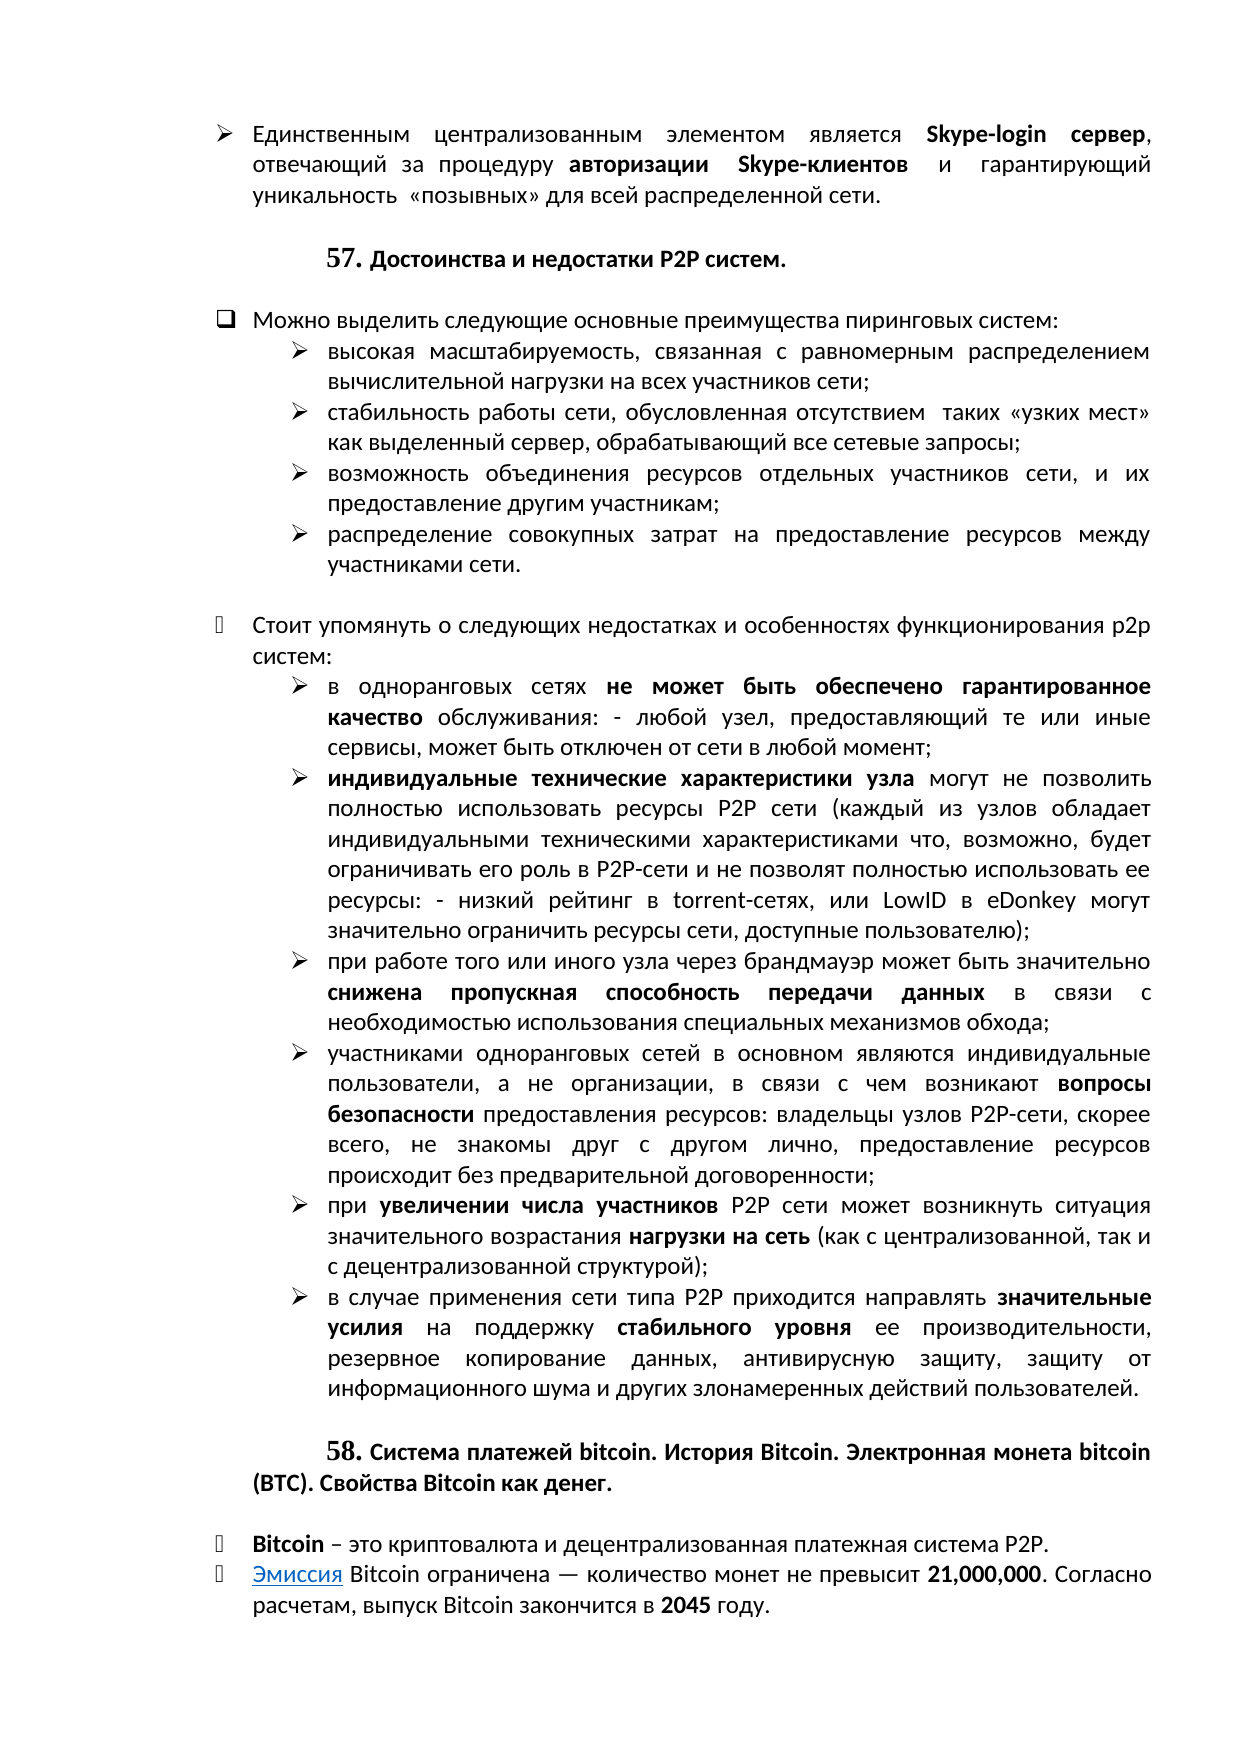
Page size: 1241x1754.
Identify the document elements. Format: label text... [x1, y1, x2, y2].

list Система платежей bitcoin. История Bitcoin. Электронная монета bitcoin (BTC). Свойства Bitcoin как денег. [252, 1433, 1152, 1498]
list Стоит упомянуть о следующих недостатках и особенностях функционирования р2р систем: [215, 609, 1152, 671]
list Bitcoin – это криптовалюта и децентрализованная платежная система Р2Р. [215, 1528, 1152, 1559]
list индивидуальные технические характеристики узла могут не позволить полностью использовать ресурсы P2P сети (каждый из узлов обладает индивидуальными техническими характеристиками что, возможно, будет ограничивать его роль в P2P-сети и не позволят полностью использовать ее ресурсы: - низкий рейтинг в torrent-сетях, или LowID в eDonkey могут значительно ограничить ресурсы сети, доступные пользователю); [290, 762, 1152, 945]
list Можно выделить следующие основные преимущества пиринговых систем: [215, 304, 1152, 335]
list возможность объединения ресурсов отдельных участников сети, и их предоставление другим участникам; [290, 457, 1152, 518]
list Эмиссия Bitcoin ограничена — количество монет не превысит 21,000,000. Согласно расчетам, выпуск Bitcoin закончится в 2045 году. [215, 1559, 1152, 1620]
list Достоинства и недостатки P2P систем. [252, 240, 1152, 274]
list при увеличении числа участников P2P сети может возникнуть ситуация значительного возрастания нагрузки на сеть (как с централизованной, так и с децентрализованной структурой); [290, 1189, 1152, 1281]
list распределение совокупных затрат на предоставление ресурсов между участниками сети. [290, 518, 1152, 579]
list в случае применения сети типа P2P приходится направлять значительные усилия на поддержку стабильного уровня ее производительности, резервное копирование данных, антивирусную защиту, защиту от информационного шума и других злонамеренных действий пользователей. [290, 1281, 1152, 1403]
list высокая масштабируемость, связанная с равномерным распределением вычислительной нагрузки на всех участников сети; [290, 335, 1152, 396]
list Единственным централизованным элементом является Skype-login сервер, отвечающий за процедуру авторизации Skype-клиентов и гарантирующий уникальность «позывных» для всей распределенной сети. [215, 118, 1152, 210]
list при работе того или иного узла через брандмауэр может быть значительно снижена пропускная способность передачи данных в связи с необходимостью использования специальных механизмов обхода; [290, 945, 1152, 1037]
list стабильность работы сети, обусловленная отсутствием таких «узких мест» как выделенный сервер, обрабатывающий все сетевые запросы; [290, 396, 1152, 457]
list участниками одноранговых сетей в основном являются индивидуальные пользователи, а не организации, в связи с чем возникают вопросы безопасности предоставления ресурсов: владельцы узлов P2P-сети, скорее всего, не знакомы друг с другом лично, предоставление ресурсов происходит без предварительной договоренности; [290, 1037, 1152, 1189]
list в одноранговых сетях не может быть обеспечено гарантированное качество обслуживания: - любой узел, предоставляющий те или иные сервисы, может быть отключен от сети в любой момент; [290, 671, 1152, 762]
